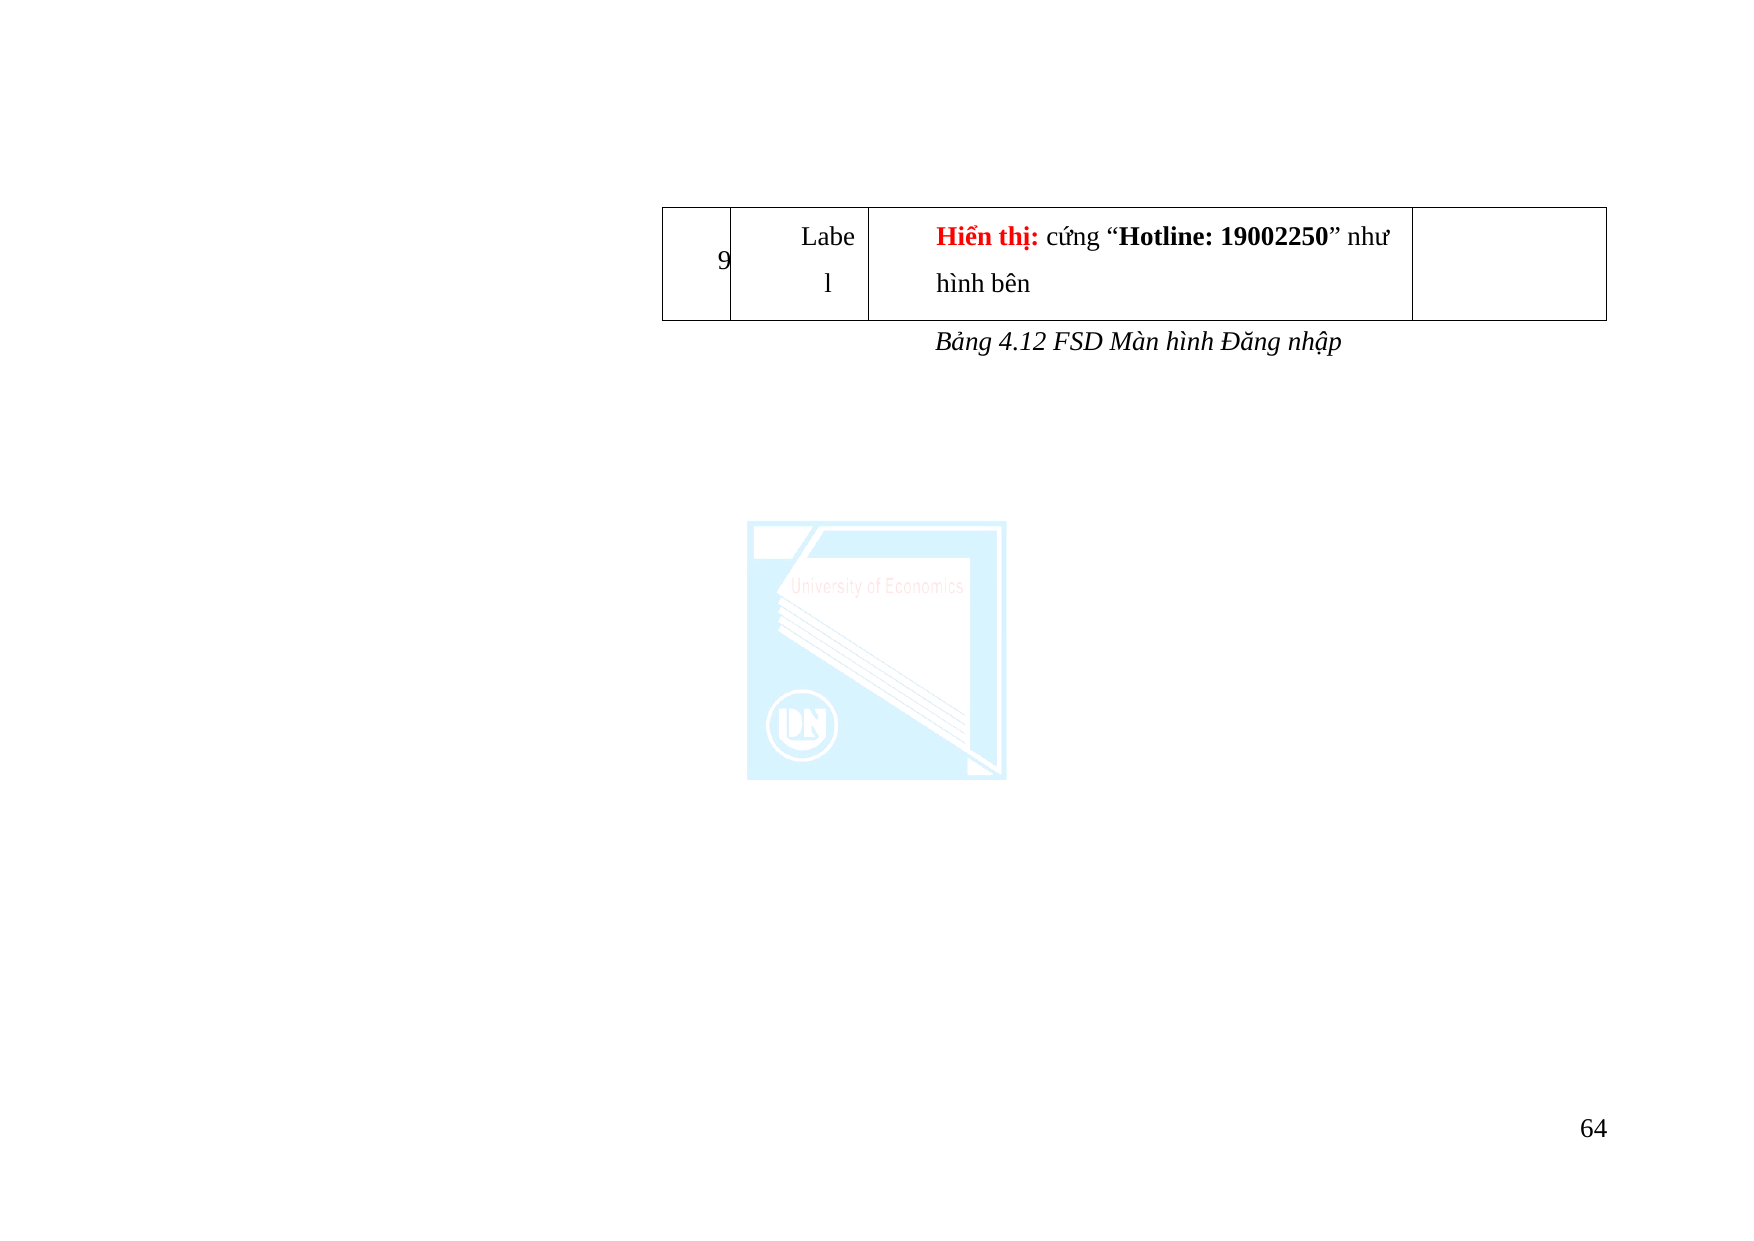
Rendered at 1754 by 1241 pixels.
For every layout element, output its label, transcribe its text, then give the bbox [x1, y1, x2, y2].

table_cell Hiển thị: cứng “Hotline: 19002250” như hình bên [869, 208, 1412, 320]
table_cell 9 [663, 208, 730, 320]
table_cell Label [731, 208, 868, 320]
table_cell [1413, 208, 1606, 320]
